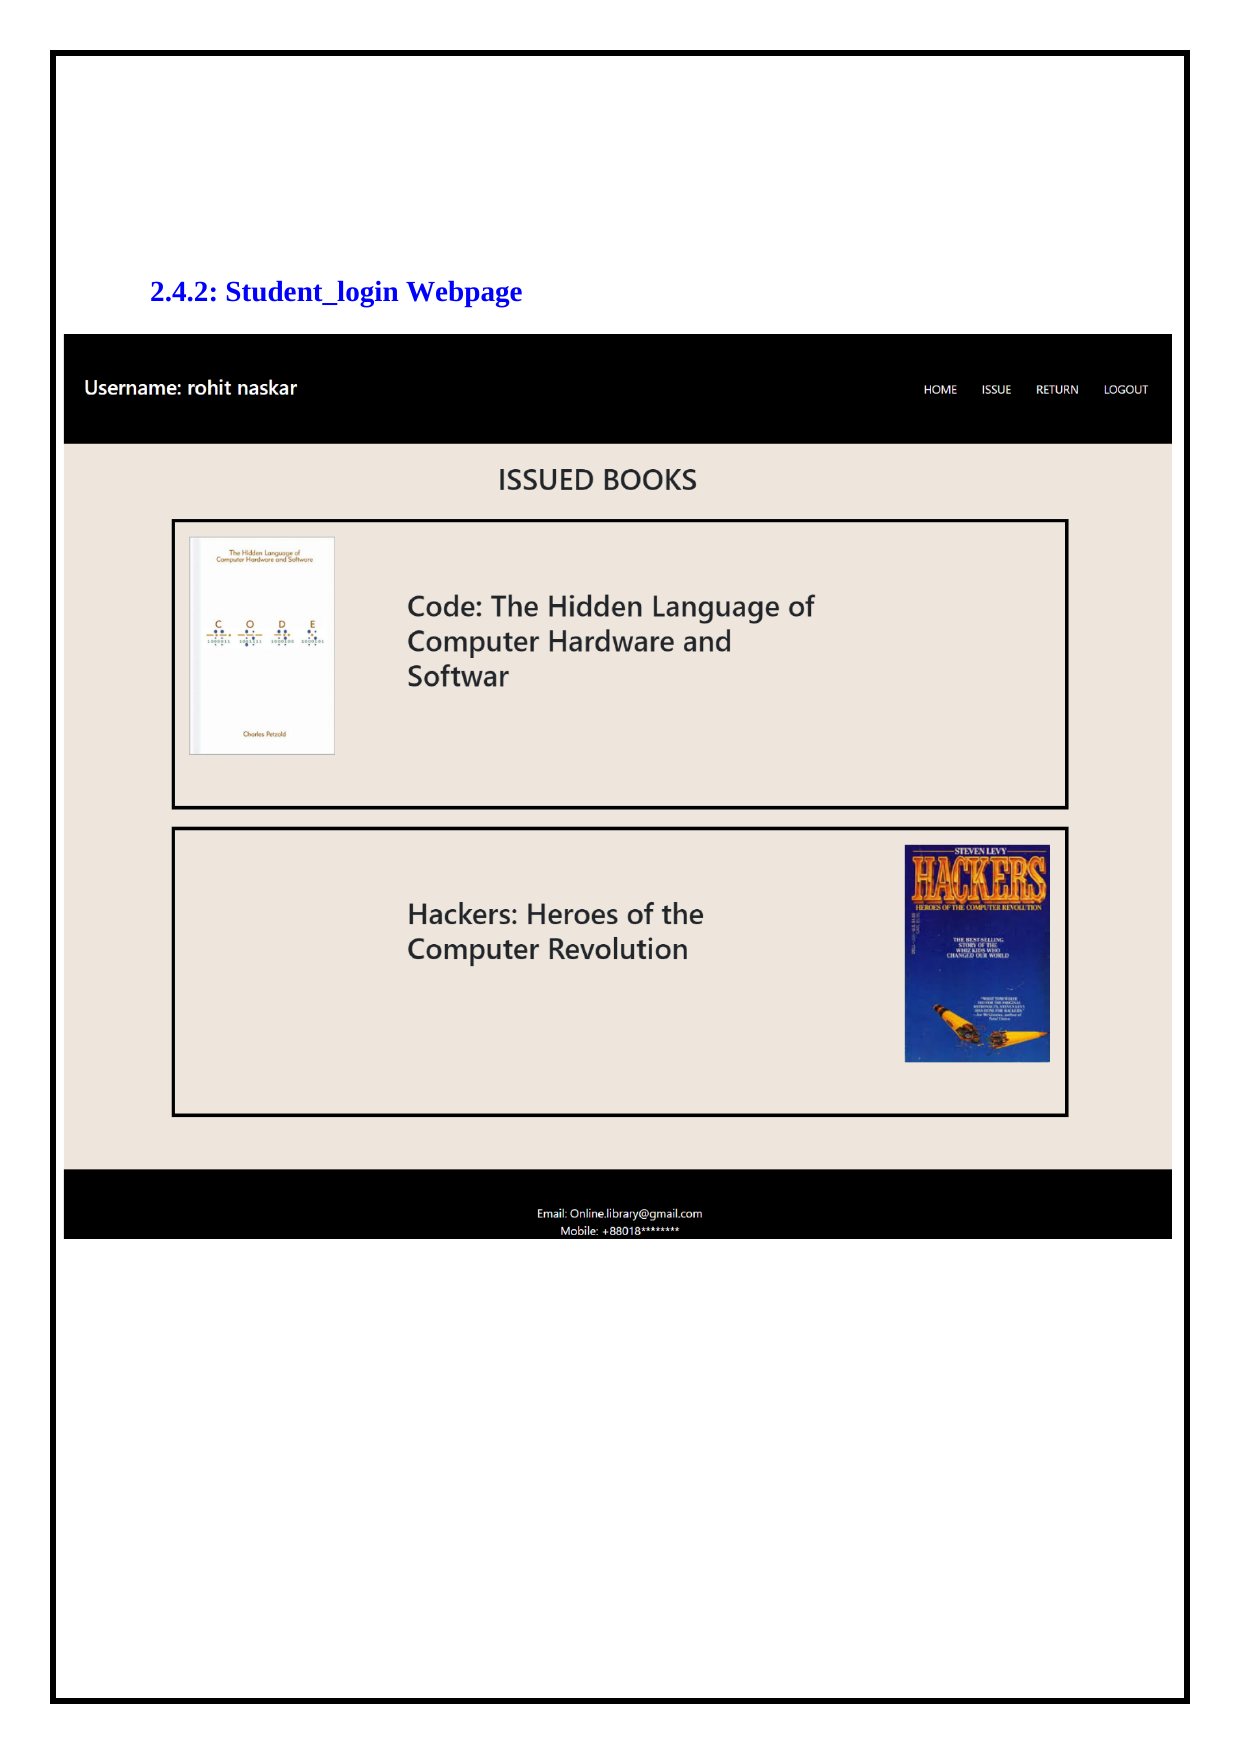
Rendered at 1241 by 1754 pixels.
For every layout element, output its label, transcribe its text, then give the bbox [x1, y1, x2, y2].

picture [62, 334, 1170, 1238]
text 2.4.2: Student_login Webpage [150, 274, 1090, 308]
